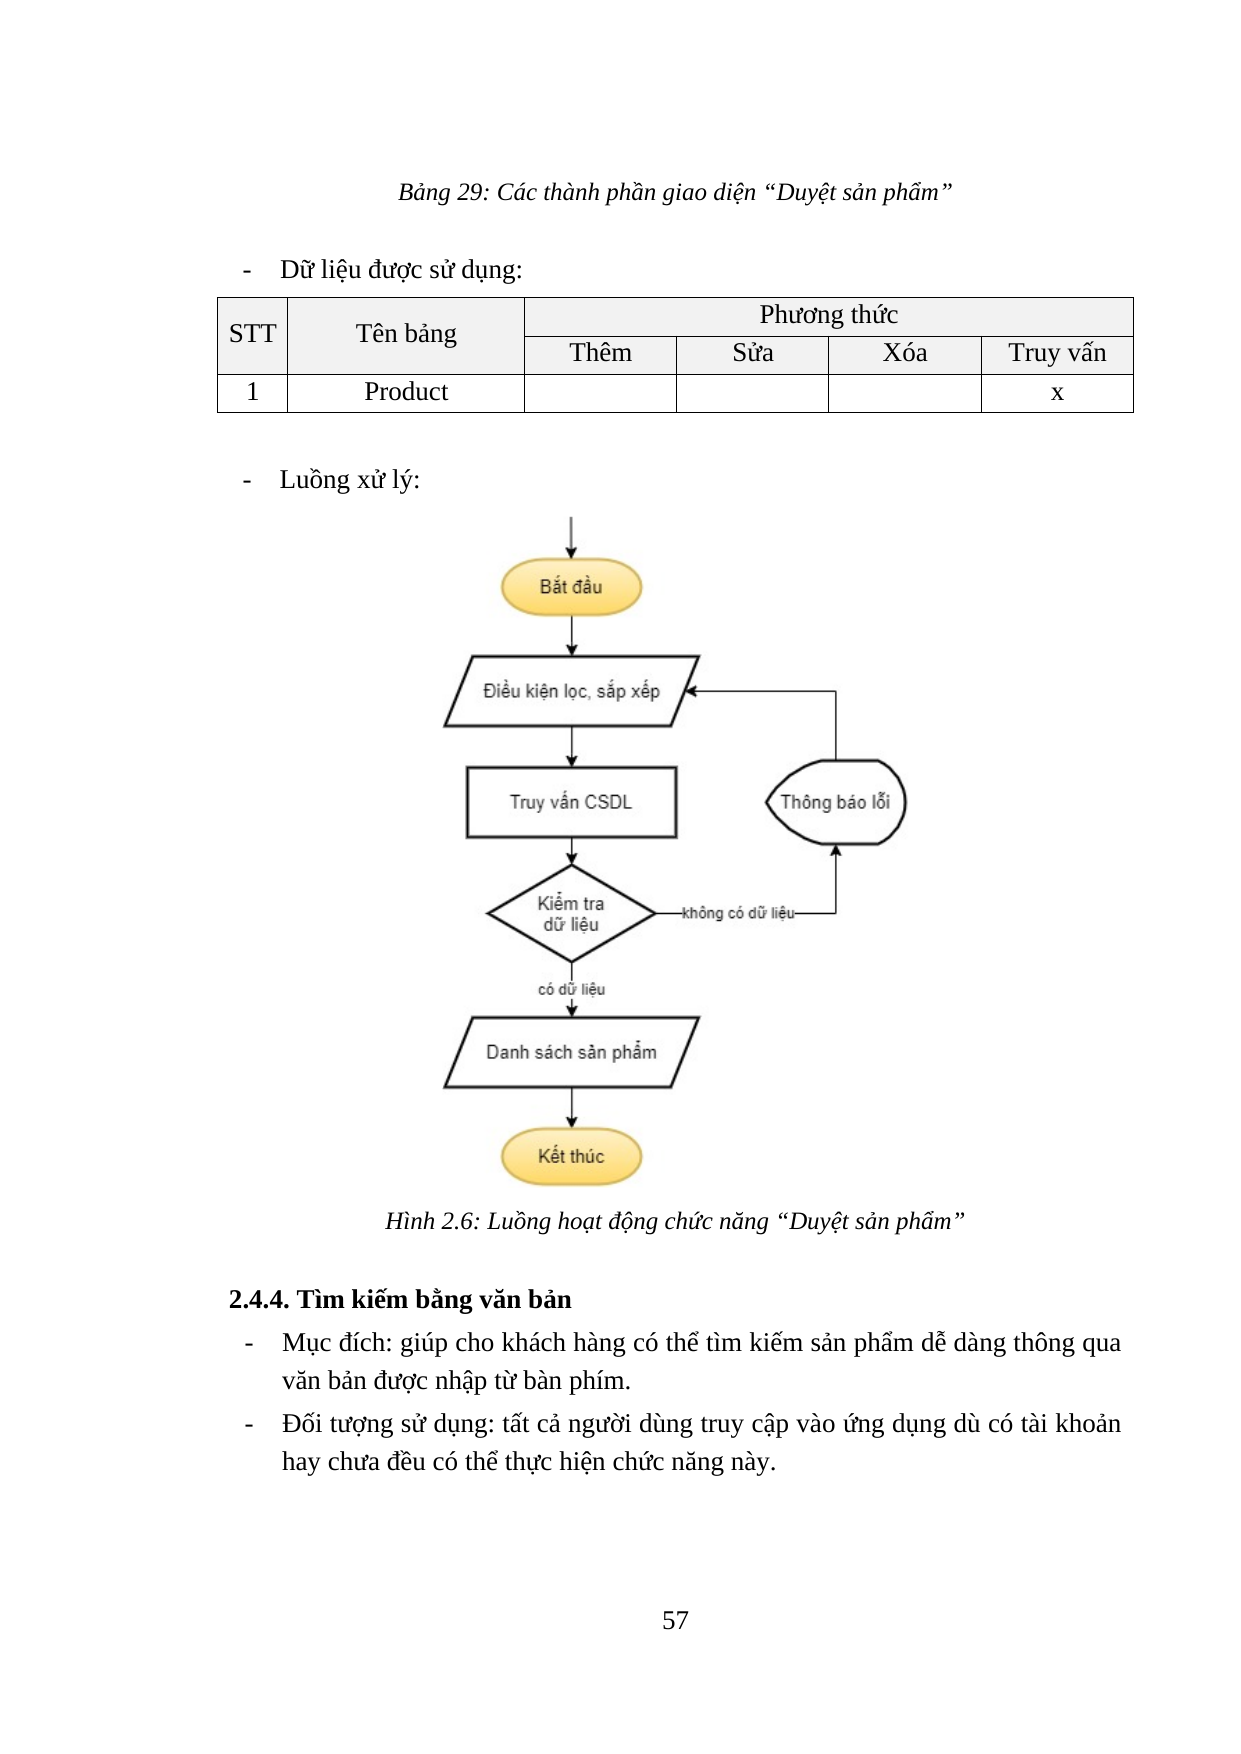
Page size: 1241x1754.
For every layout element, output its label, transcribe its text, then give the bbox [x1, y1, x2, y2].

picture [442, 506, 909, 1188]
table_cell Xóa [829, 337, 981, 374]
table_header Tên bảng [288, 298, 524, 374]
table_cell 1 [218, 375, 287, 412]
table_cell Thêm [525, 337, 676, 374]
table_cell Product [288, 375, 524, 412]
list Luồng xử lý: [242, 463, 1122, 494]
table_header STT [218, 298, 287, 374]
table_cell [525, 375, 676, 412]
list Mục đích: giúp cho khách hàng có thể tìm kiếm sản phẩm dễ dàng thông qua văn bản được nhập từ bàn phím. [244, 1327, 1122, 1395]
text Hình 2.6: Luồng hoạt động chức năng “Duyệt sản phẩm” [229, 1206, 1122, 1235]
list Dữ liệu được sử dụng: [242, 254, 1122, 285]
list Đối tượng sử dụng: tất cả người dùng truy cập vào ứng dụng dù có tài khoản hay chưa đều có thể thực hiện chức năng này. [244, 1407, 1122, 1476]
table_cell [677, 375, 828, 412]
table_cell [829, 375, 981, 412]
table_cell Sửa [677, 337, 828, 374]
table_cell Truy vấn [982, 337, 1133, 374]
table_header Phương thức [525, 298, 1133, 336]
text Bảng 2.3: Các thành phần giao diện “Duyệt sản phẩm” [229, 177, 1122, 206]
subtitle Tìm kiếm bằng văn bản [229, 1283, 1122, 1314]
table_cell x [982, 375, 1133, 412]
